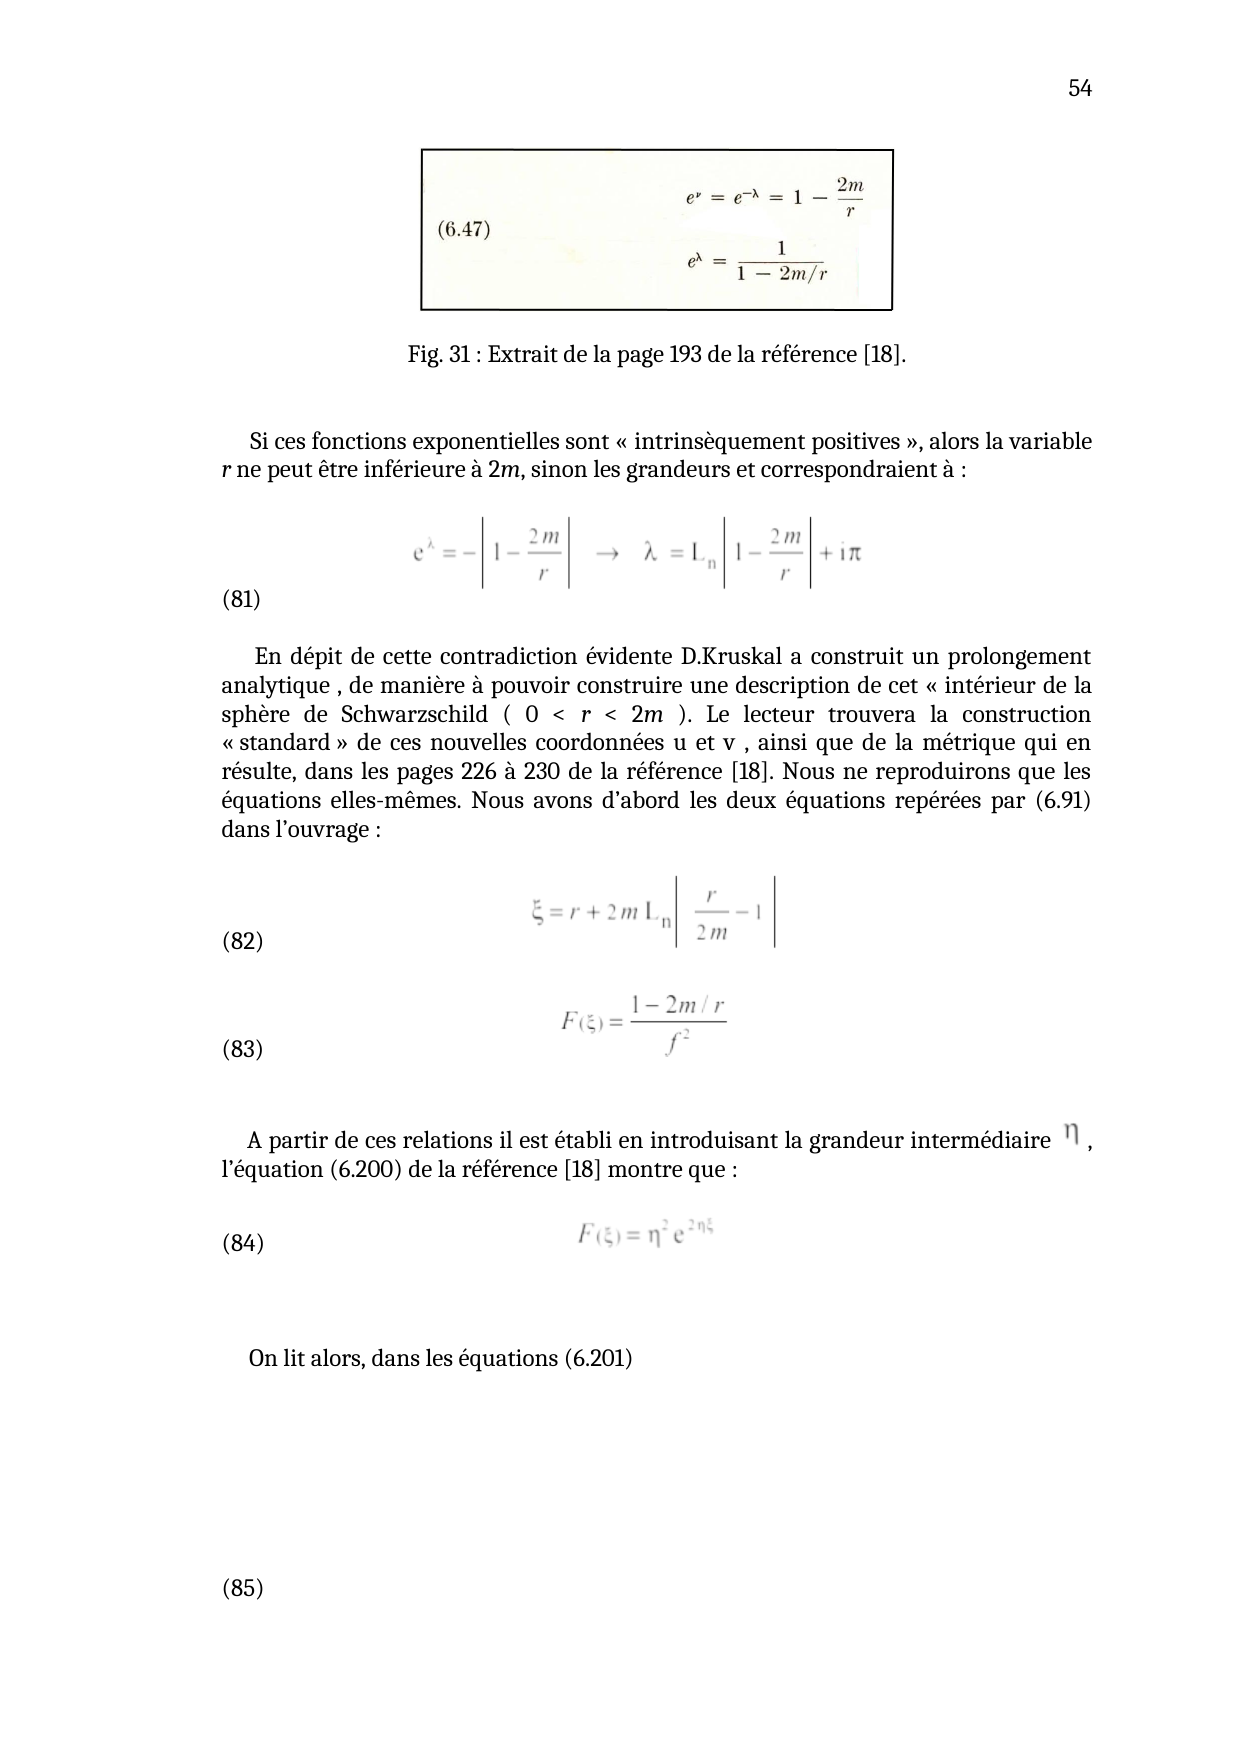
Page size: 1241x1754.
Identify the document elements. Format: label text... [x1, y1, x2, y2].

list (84) [221, 1212, 1093, 1258]
list En dépit de cette contradiction évidente D.Kruskal a construit un prolongement analytique , de manière à pouvoir construire une description de cet « intérieur de la sphère de Schwarzschild ( 0 < r < 2m ). Le lecteur trouvera la construction « standard » de ces nouvelles coordonnées u et v , ainsi que de la métrique qui en résulte, dans les pages 226 à 230 de la référence [18]. Nous ne reproduirons que les équations elles-mêmes. Nous avons d’abord les deux équations repérées par (6.91) dans l’ouvrage : [221, 642, 1093, 843]
list (82) [221, 872, 1093, 956]
list (83) [221, 984, 1093, 1063]
list On lit alors, dans les équations (6.201) [221, 1344, 1093, 1373]
list (85) [221, 1574, 1093, 1603]
picture [418, 147, 896, 312]
list (81) [221, 513, 1093, 613]
list Fig. 31 : Extrait de la page 193 de la référence [18]. [221, 340, 1093, 369]
list Si ces fonctions exponentielles sont « intrinsèquement positives », alors la variable r ne peut être inférieure à 2m, sinon les grandeurs et correspondraient à : [221, 427, 1093, 484]
list A partir de ces relations il est établi en introduisant la grandeur intermédiaire , l’équation (6.200) de la référence [18] montre que : [221, 1121, 1093, 1183]
